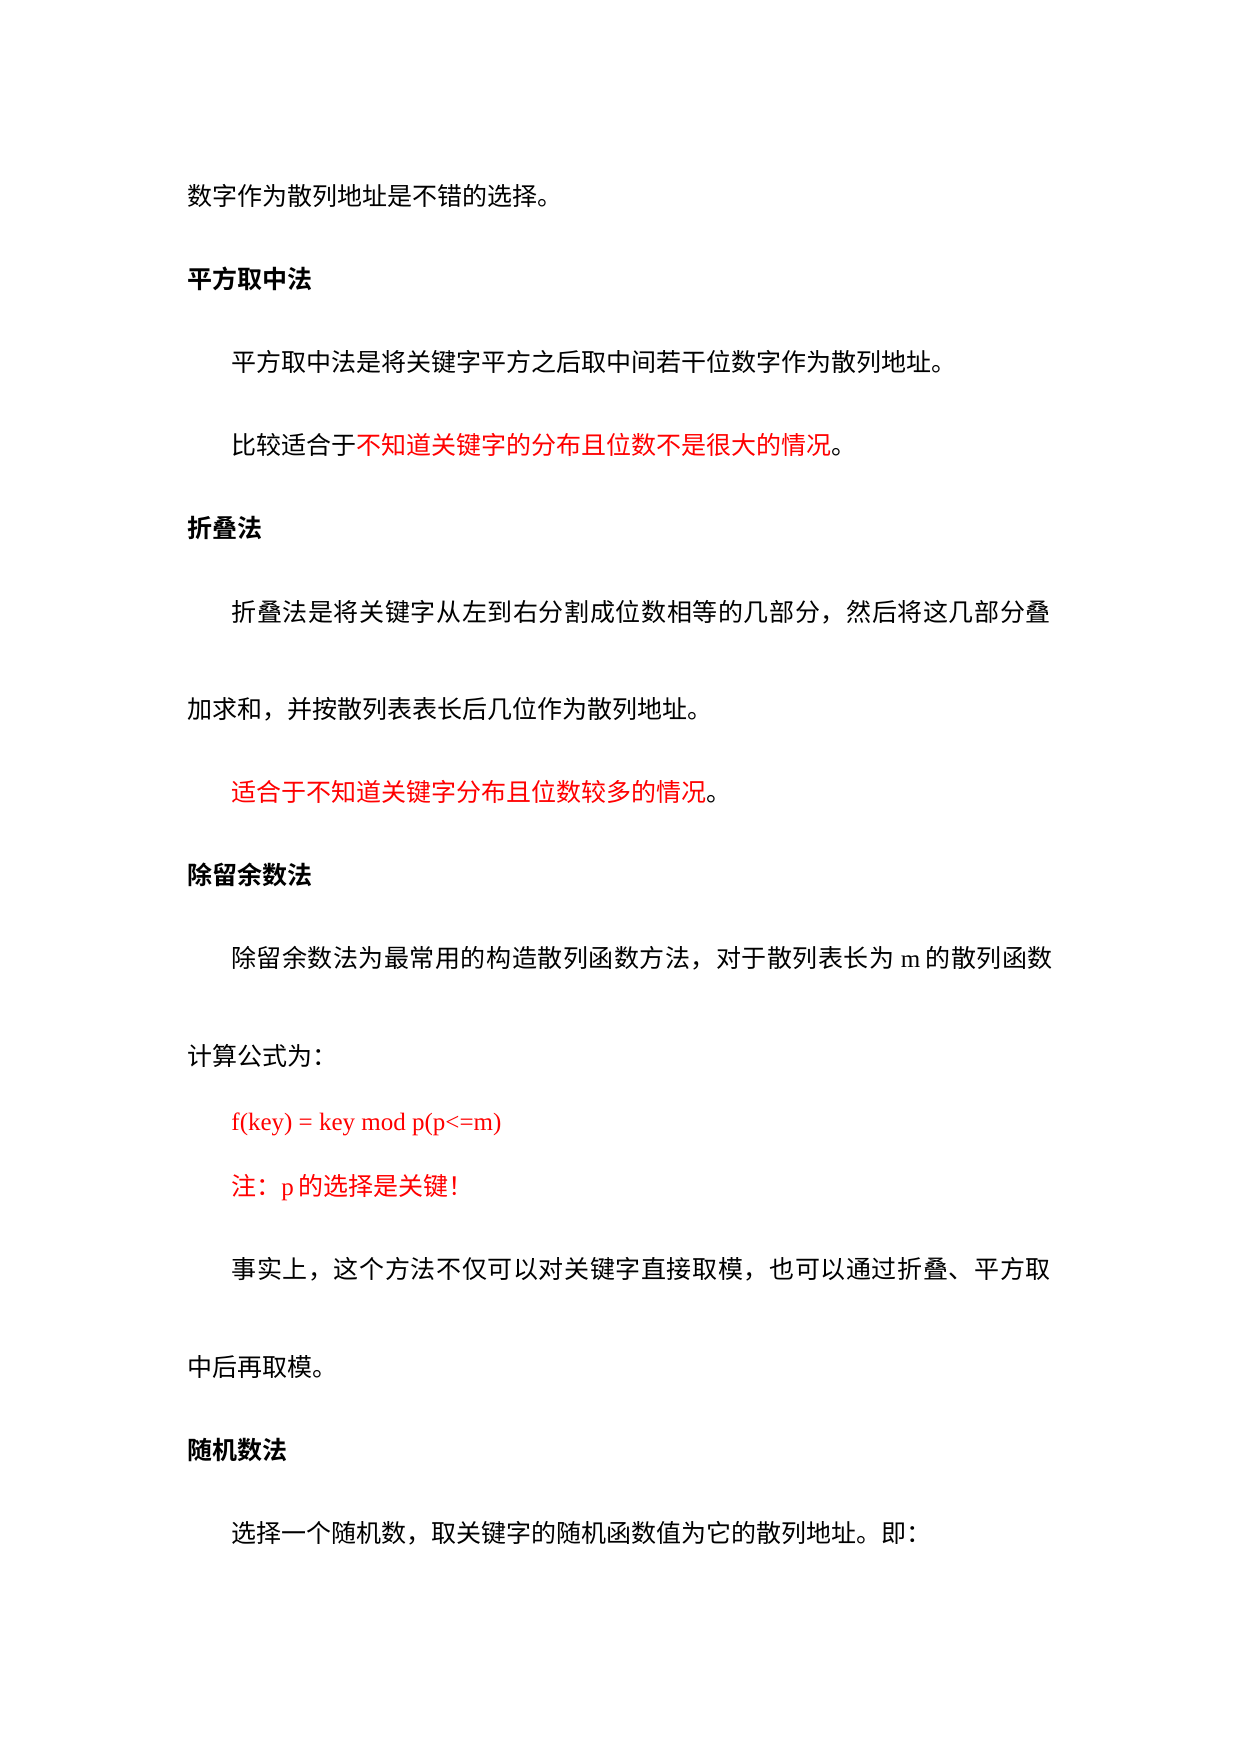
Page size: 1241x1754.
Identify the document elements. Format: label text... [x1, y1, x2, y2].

text 比较适合于不知道关键字的分布且位数不是很大的情况。 [187, 411, 1053, 476]
subtitle 除留余数法 [187, 841, 1053, 906]
subtitle 平方取中法 [187, 245, 1053, 310]
text 除留余数法为最常用的构造散列函数方法，对于散列表长为m的散列函数计算公式为： [187, 924, 1053, 1087]
text 平方取中法是将关键字平方之后取中间若干位数字作为散列地址。 [187, 328, 1053, 393]
subtitle 随机数法 [187, 1416, 1053, 1481]
text 适合于不知道关键字分布且位数较多的情况。 [187, 758, 1053, 823]
text 事实上，这个方法不仅可以对关键字直接取模，也可以通过折叠、平方取中后再取模。 [187, 1235, 1053, 1398]
text 折叠法是将关键字从左到右分割成位数相等的几部分，然后将这几部分叠加求和，并按散列表表长后几位作为散列地址。 [187, 578, 1053, 740]
subtitle 折叠法 [187, 494, 1053, 559]
text 注：p的选择是关键！ [187, 1152, 1053, 1217]
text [187, 162, 1053, 227]
text 选择一个随机数，取关键字的随机函数值为它的散列地址。即： [187, 1499, 1053, 1564]
text f(key) = key mod p(p<=m) [187, 1105, 1053, 1138]
